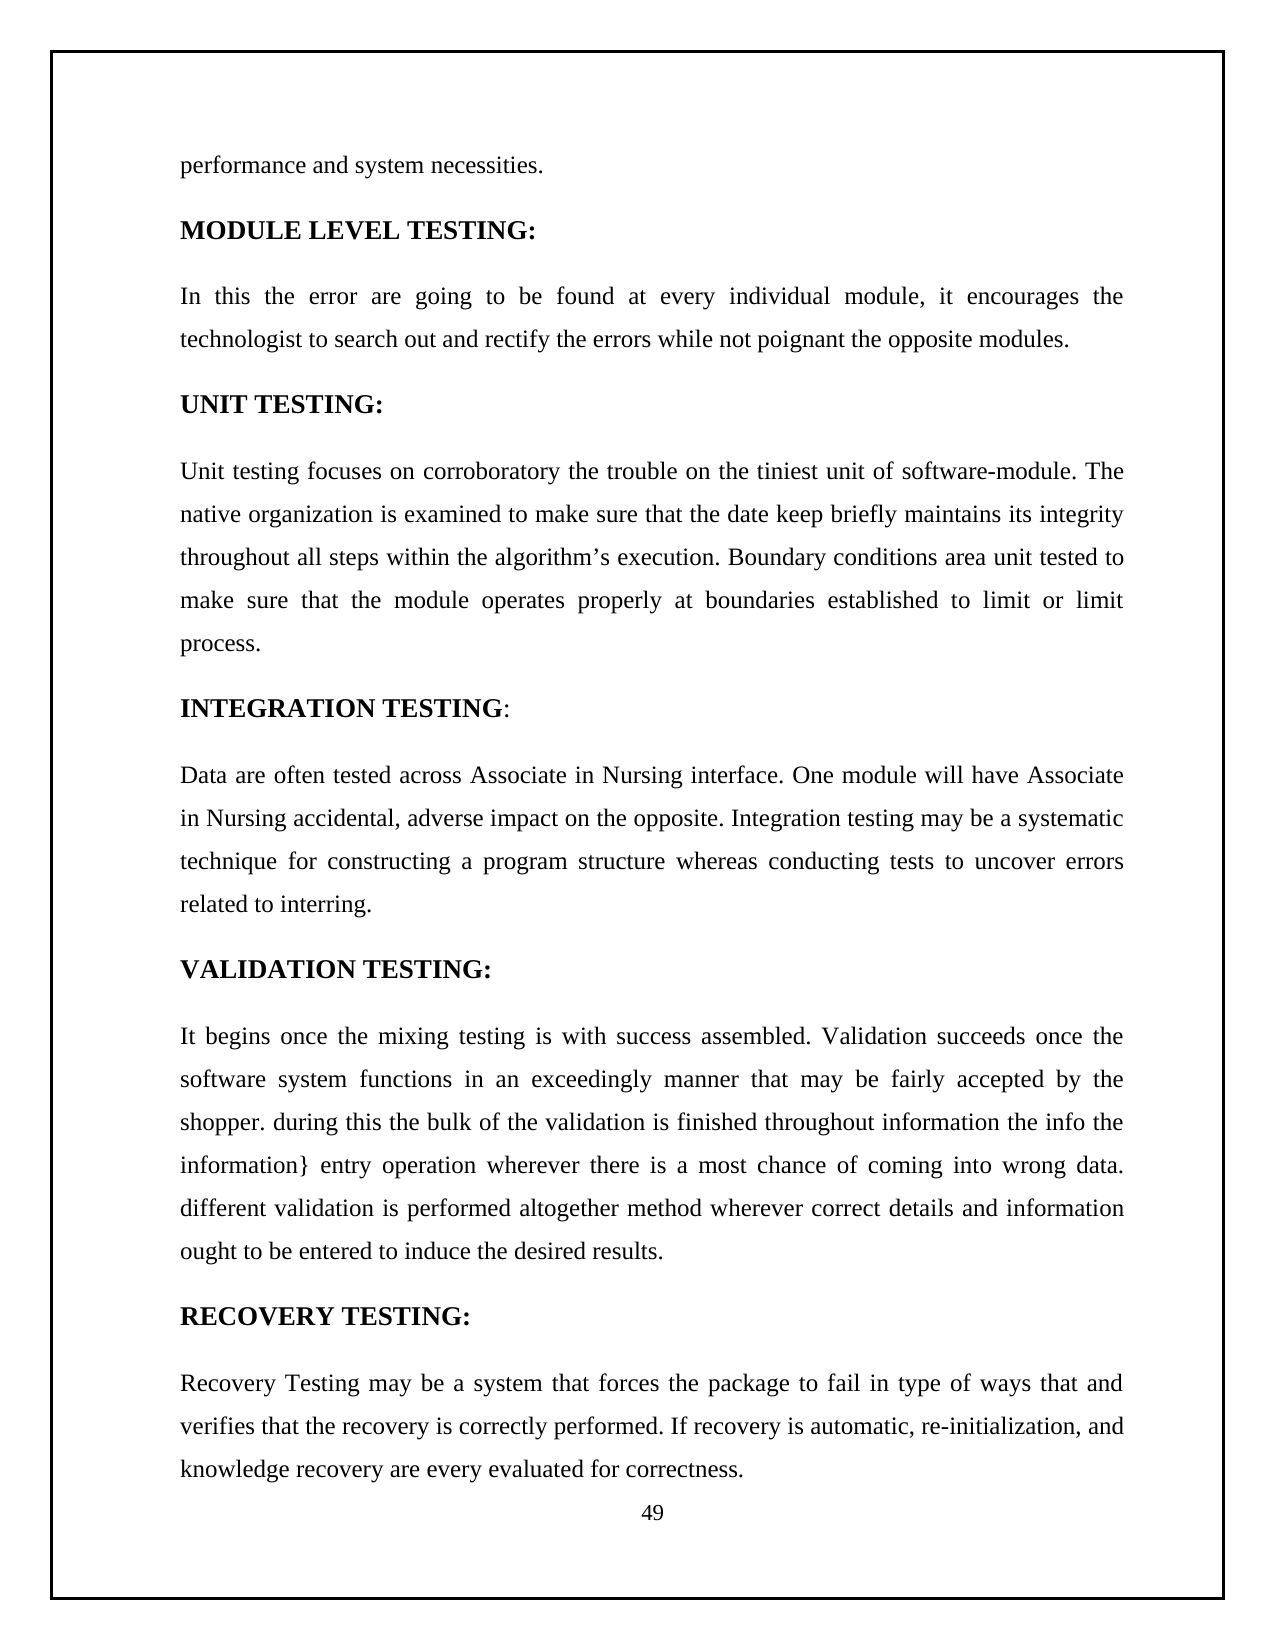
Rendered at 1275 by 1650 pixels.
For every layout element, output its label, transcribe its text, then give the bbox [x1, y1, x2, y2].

text MODULE LEVEL TESTING: [180, 214, 1125, 245]
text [180, 150, 1125, 179]
text UNIT TESTING: [180, 388, 1125, 420]
text INTEGRATION TESTING: [180, 692, 1125, 724]
text Data are often tested across Associate in Nursing interface. One module will have Associate in Nursing accidental, adverse impact on the opposite. Integration testing may be a systematic technique for constructing a program structure whereas conducting tests to uncover errors related to interring. [180, 760, 1125, 918]
text RECOVERY TESTING: [180, 1300, 1125, 1332]
text Unit testing focuses on corroboratory the trouble on the tiniest unit of software-module. The native organization is examined to make sure that the date keep briefly maintains its integrity throughout all steps within the algorithm’s execution. Boundary conditions area unit tested to make sure that the module operates properly at boundaries established to limit or limit process. [180, 456, 1125, 657]
text In this the error are going to be found at every individual module, it encourages the technologist to search out and rectify the errors while not poignant the opposite modules. [180, 281, 1125, 353]
text It begins once the mixing testing is with success assembled. Validation succeeds once the software system functions in an exceedingly manner that may be fairly accepted by the shopper. during this the bulk of the validation is finished throughout information the info the information} entry operation wherever there is a most chance of coming into wrong data. different validation is performed altogether method wherever correct details and information ought to be entered to induce the desired results. [180, 1021, 1125, 1265]
text Recovery Testing may be a system that forces the package to fail in type of ways that and verifies that the recovery is correctly performed. If recovery is automatic, re-initialization, and knowledge recovery are every evaluated for correctness. [180, 1368, 1125, 1483]
text VALIDATION TESTING: [180, 953, 1125, 984]
